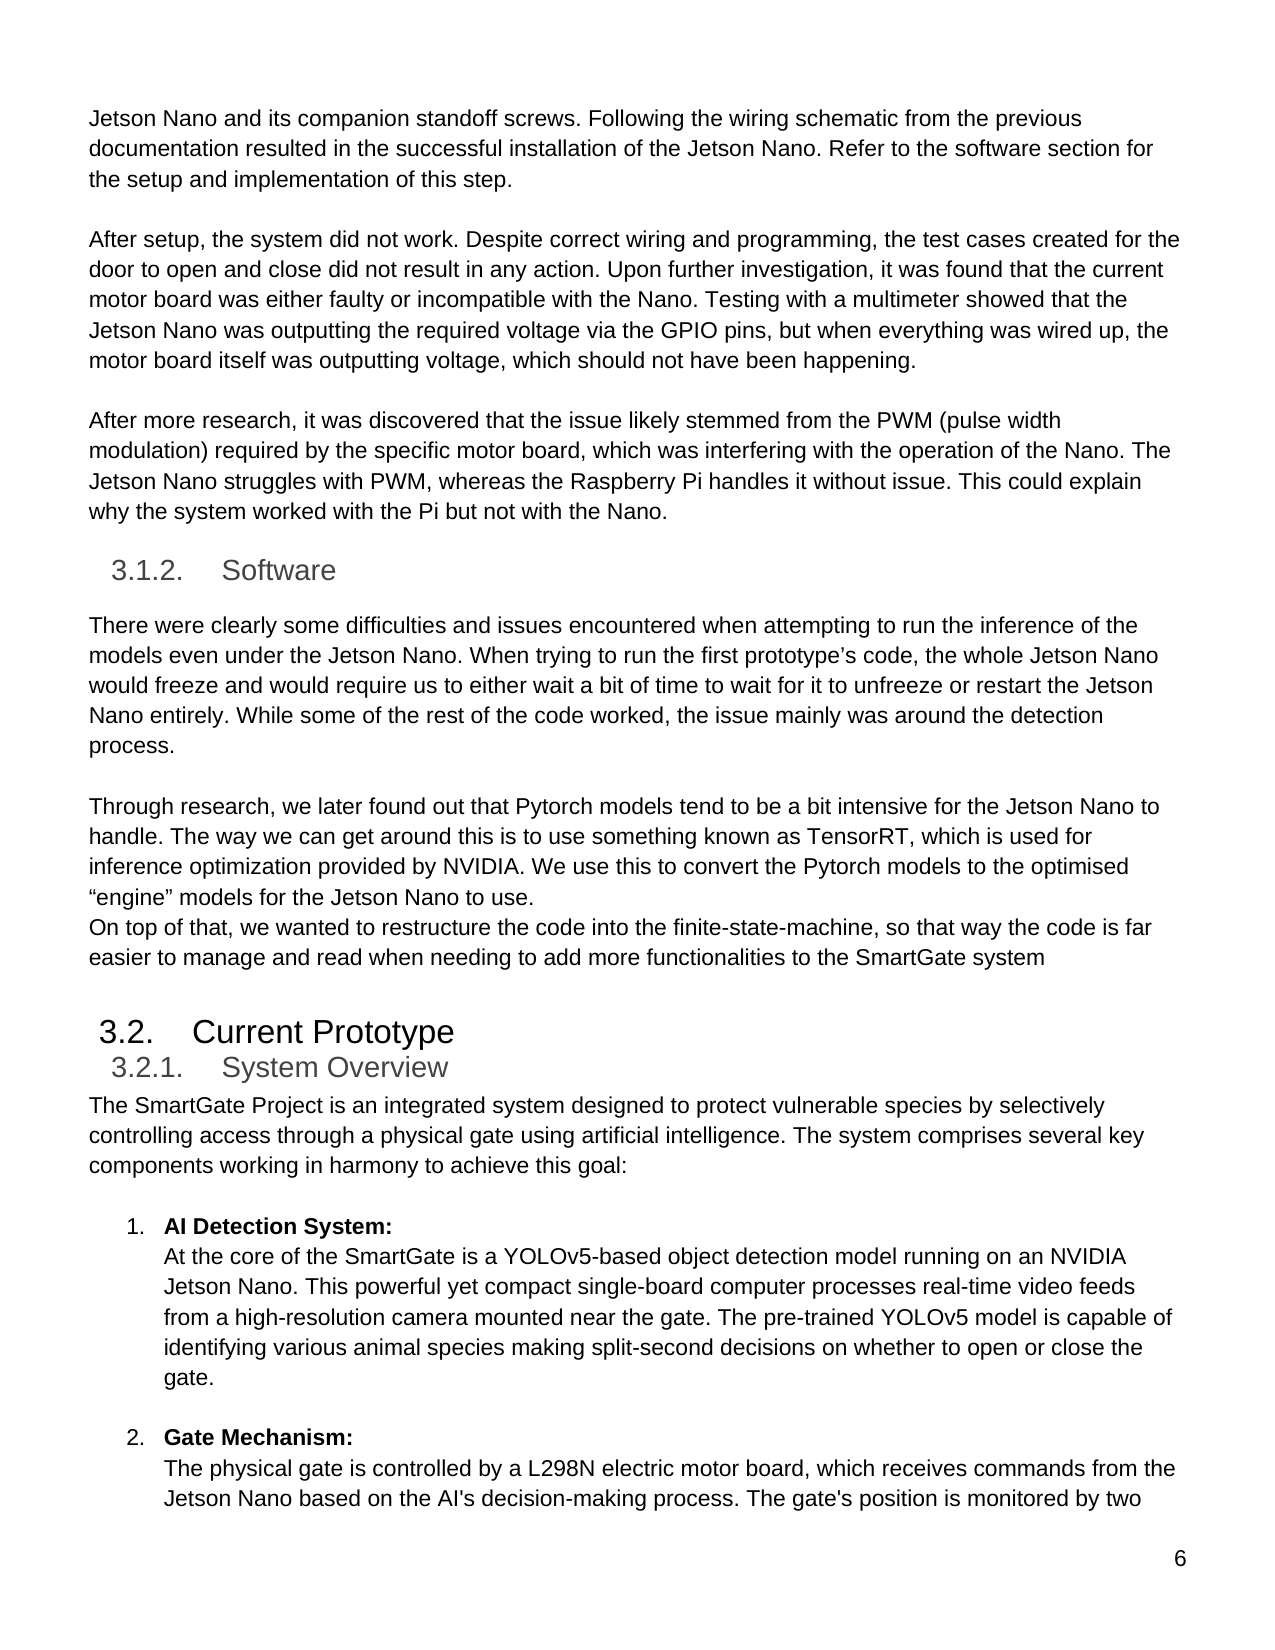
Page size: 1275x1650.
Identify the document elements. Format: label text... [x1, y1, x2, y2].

subtitle System Overview [184, 1050, 1186, 1084]
text There were clearly some difficulties and issues encountered when attempting to run the inference of the models even under the Jetson Nano. When trying to run the first prototype’s code, the whole Jetson Nano would freeze and would require us to either wait a bit of time to wait for it to unfreeze or restart the Jetson Nano entirely. While some of the rest of the code worked, the issue mainly was around the detection process. [88, 612, 1186, 759]
text After setup, the system did not work. Despite correct wiring and programming, the test cases created for the door to open and close did not result in any action. Upon further investigation, it was found that the current motor board was either faulty or incompatible with the Nano. Testing with a multimeter showed that the Jetson Nano was outputting the required voltage via the GPIO pins, but when everything was wired up, the motor board itself was outputting voltage, which should not have been happening. [88, 226, 1186, 373]
subtitle Software [184, 553, 1186, 587]
text After more research, it was discovered that the issue likely stemmed from the PWM (pulse width modulation) required by the specific motor board, which was interfering with the operation of the Nano. The Jetson Nano struggles with PWM, whereas the Raspberry Pi handles it without issue. This could explain why the system worked with the Pi but not with the Nano. [88, 407, 1186, 524]
text Through research, we later found out that Pytorch models tend to be a bit intensive for the Jetson Nano to handle. The way we can get around this is to use something known as TensorRT, which is used for inference optimization provided by NVIDIA. We use this to convert the Pytorch models to the optimised “engine” models for the Jetson Nano to use. [88, 793, 1186, 910]
text On top of that, we wanted to restructure the code into the finite-state-machine, so that way the code is far easier to manage and read when needing to add more functionalities to the SmartGate system [88, 914, 1186, 970]
text The SmartGate Project is an integrated system designed to protect vulnerable species by selectively controlling access through a physical gate using artificial intelligence. The system comprises several key components working in harmony to achieve this goal: [88, 1092, 1186, 1179]
subtitle Current Prototype [154, 1012, 1186, 1050]
list AI Detection System: At the core of the SmartGate is a YOLOv5-based object detection model running on an NVIDIA Jetson Nano. This powerful yet compact single-board computer processes real-time video feeds from a high-resolution camera mounted near the gate. The pre-trained YOLOv5 model is capable of identifying various animal species making split-second decisions on whether to open or close the gate. [126, 1213, 1186, 1390]
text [88, 105, 1186, 192]
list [126, 1424, 1186, 1511]
